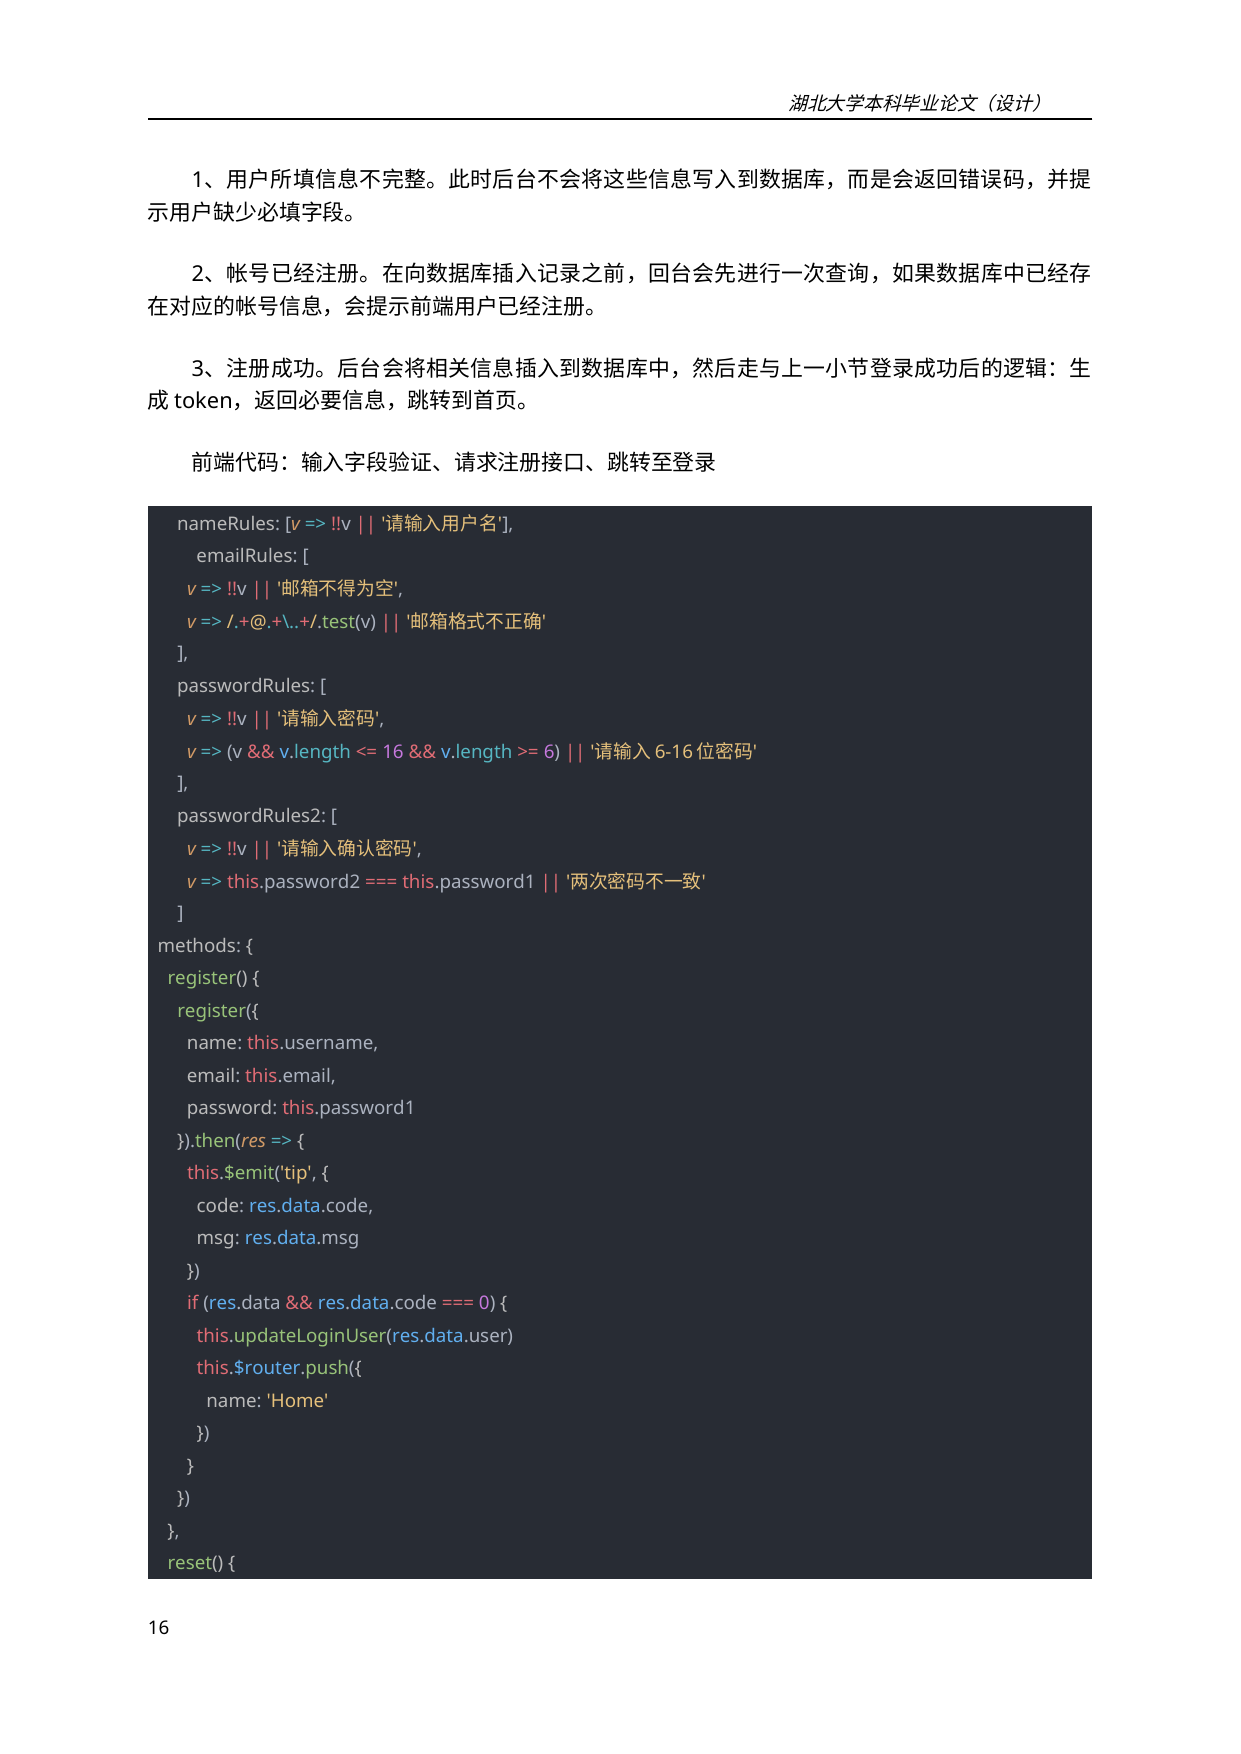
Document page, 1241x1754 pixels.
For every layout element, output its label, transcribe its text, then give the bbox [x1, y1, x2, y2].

text email: this.email, [148, 1059, 1092, 1091]
text v => this.password2 === this.password1 || '两次密码不一致' [148, 864, 1092, 896]
text register() { [148, 961, 1092, 994]
text v => !!v || '请输入密码', [148, 701, 1092, 734]
text name: this.username, [148, 1026, 1092, 1059]
text v => (v && v.length <= 16 && v.length >= 6) || '请输入6-16位密码' [148, 734, 1092, 766]
text methods: { [148, 929, 1092, 961]
text passwordRules2: [ [148, 799, 1092, 831]
text 前端代码：输入字段验证、请求注册接口、跳转至登录 [148, 444, 1092, 477]
text password: this.password1 [148, 1091, 1092, 1124]
text 1、用户所填信息不完整。此时后台不会将这些信息写入到数据库，而是会返回错误码，并提示用户缺少必填字段。 [148, 162, 1092, 227]
text }) [148, 1254, 1092, 1286]
text name: 'Home' [148, 1384, 1092, 1416]
text passwordRules: [ [148, 669, 1092, 701]
text msg: res.data.msg [148, 1221, 1092, 1254]
text nameRules: [v => !!v || '请输入用户名'], [148, 506, 1092, 539]
text 3、注册成功。后台会将相关信息插入到数据库中，然后走与上一小节登录成功后的逻辑：生成token，返回必要信息，跳转到首页。 [148, 350, 1092, 415]
text v => !!v || '请输入确认密码', [148, 831, 1092, 864]
text }).then(res => { [148, 1124, 1092, 1156]
text this.updateLoginUser(res.data.user) [148, 1319, 1092, 1351]
text reset() { [148, 1546, 1092, 1579]
text if (res.data && res.data.code === 0) { [148, 1286, 1092, 1319]
text }) [148, 1416, 1092, 1449]
text code: res.data.code, [148, 1189, 1092, 1221]
text v => /.+@.+\..+/.test(v) || '邮箱格式不正确' [148, 604, 1092, 636]
text emailRules: [ [148, 539, 1092, 571]
text ], [148, 636, 1092, 669]
text this.$router.push({ [148, 1351, 1092, 1384]
text 2、帐号已经注册。在向数据库插入记录之前，回台会先进行一次查询，如果数据库中已经存在对应的帐号信息，会提示前端用户已经注册。 [148, 256, 1092, 321]
text } [148, 1449, 1092, 1481]
text }) [148, 1481, 1092, 1514]
text ] [148, 896, 1092, 929]
text v => !!v || '邮箱不得为空', [148, 571, 1092, 604]
text this.$emit('tip', { [148, 1156, 1092, 1189]
text ], [148, 766, 1092, 799]
text }, [148, 1514, 1092, 1546]
text register({ [148, 994, 1092, 1026]
